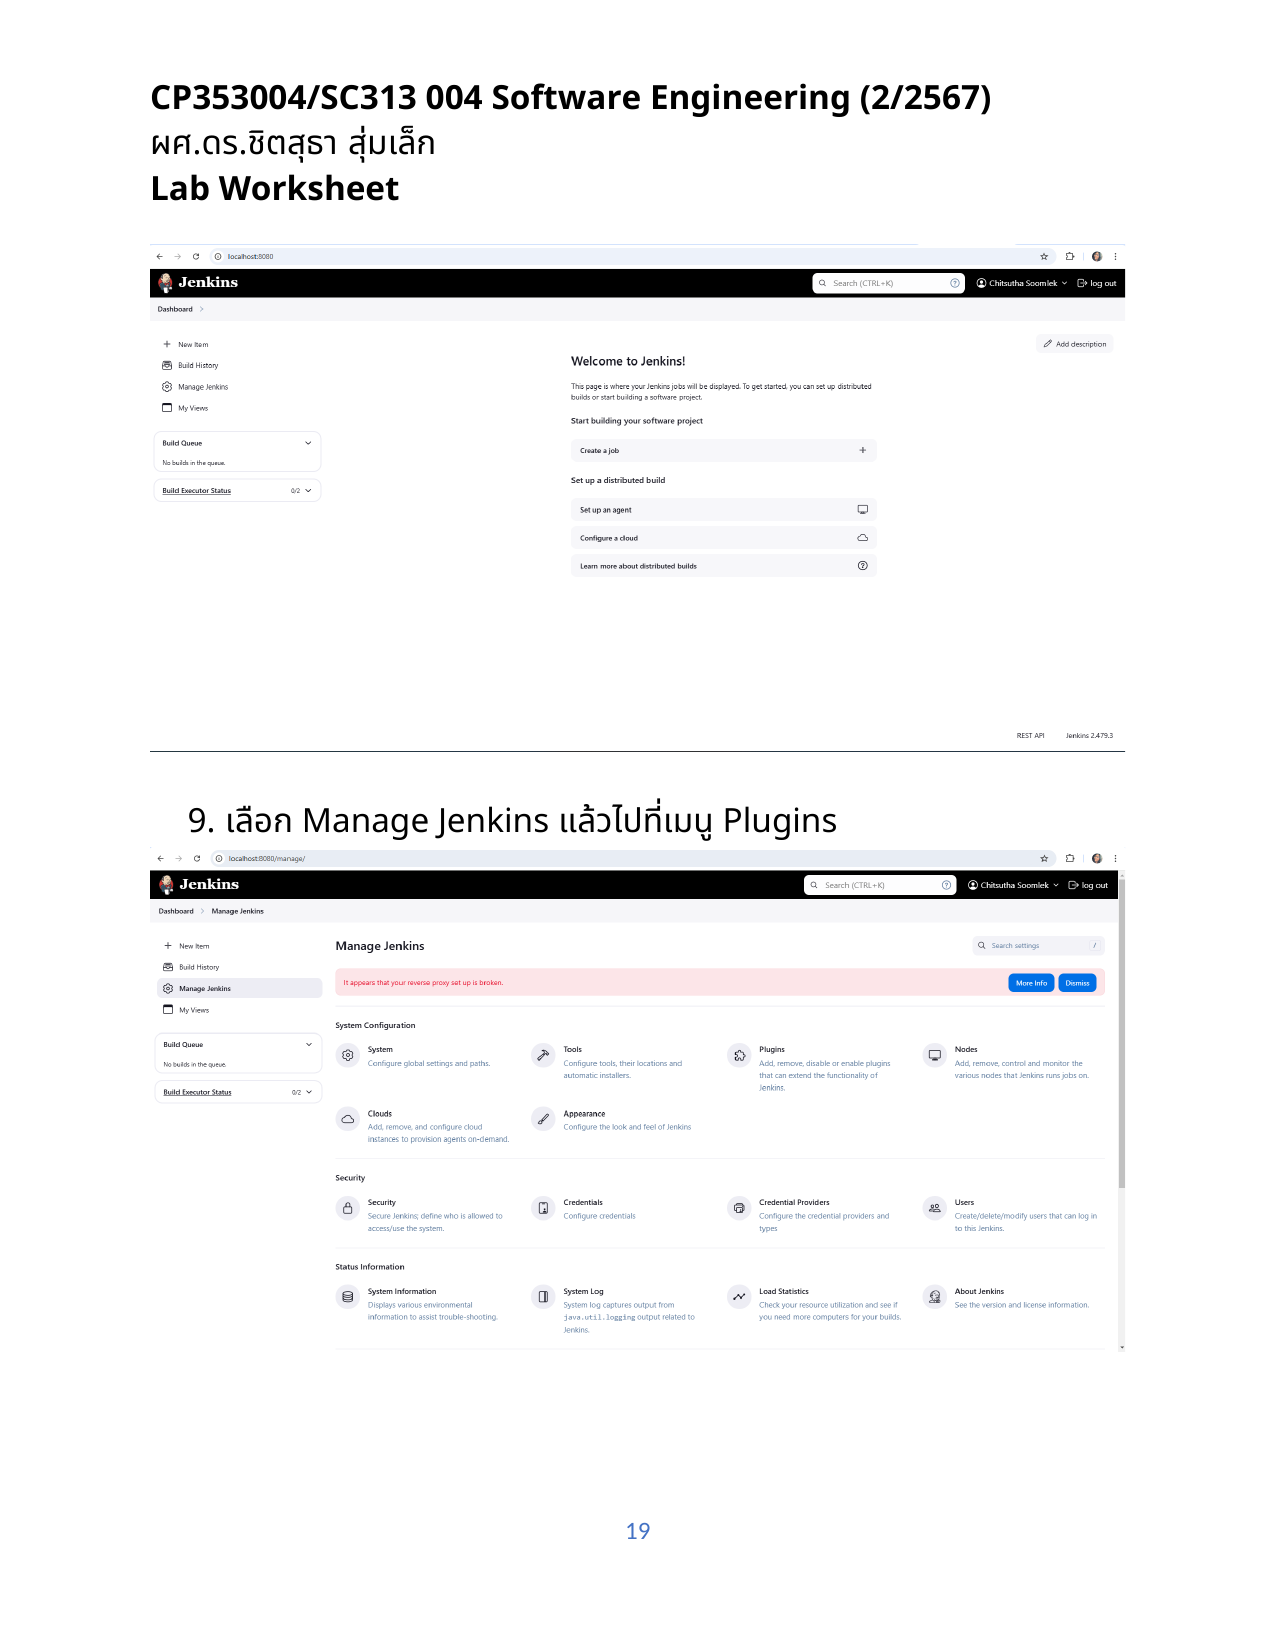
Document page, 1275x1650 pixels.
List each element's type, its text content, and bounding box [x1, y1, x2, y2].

picture [150, 847, 1125, 1352]
picture [150, 244, 1125, 752]
list เลือก Manage Jenkins แล้วไปที่เมนู Plugins [187, 797, 1125, 847]
